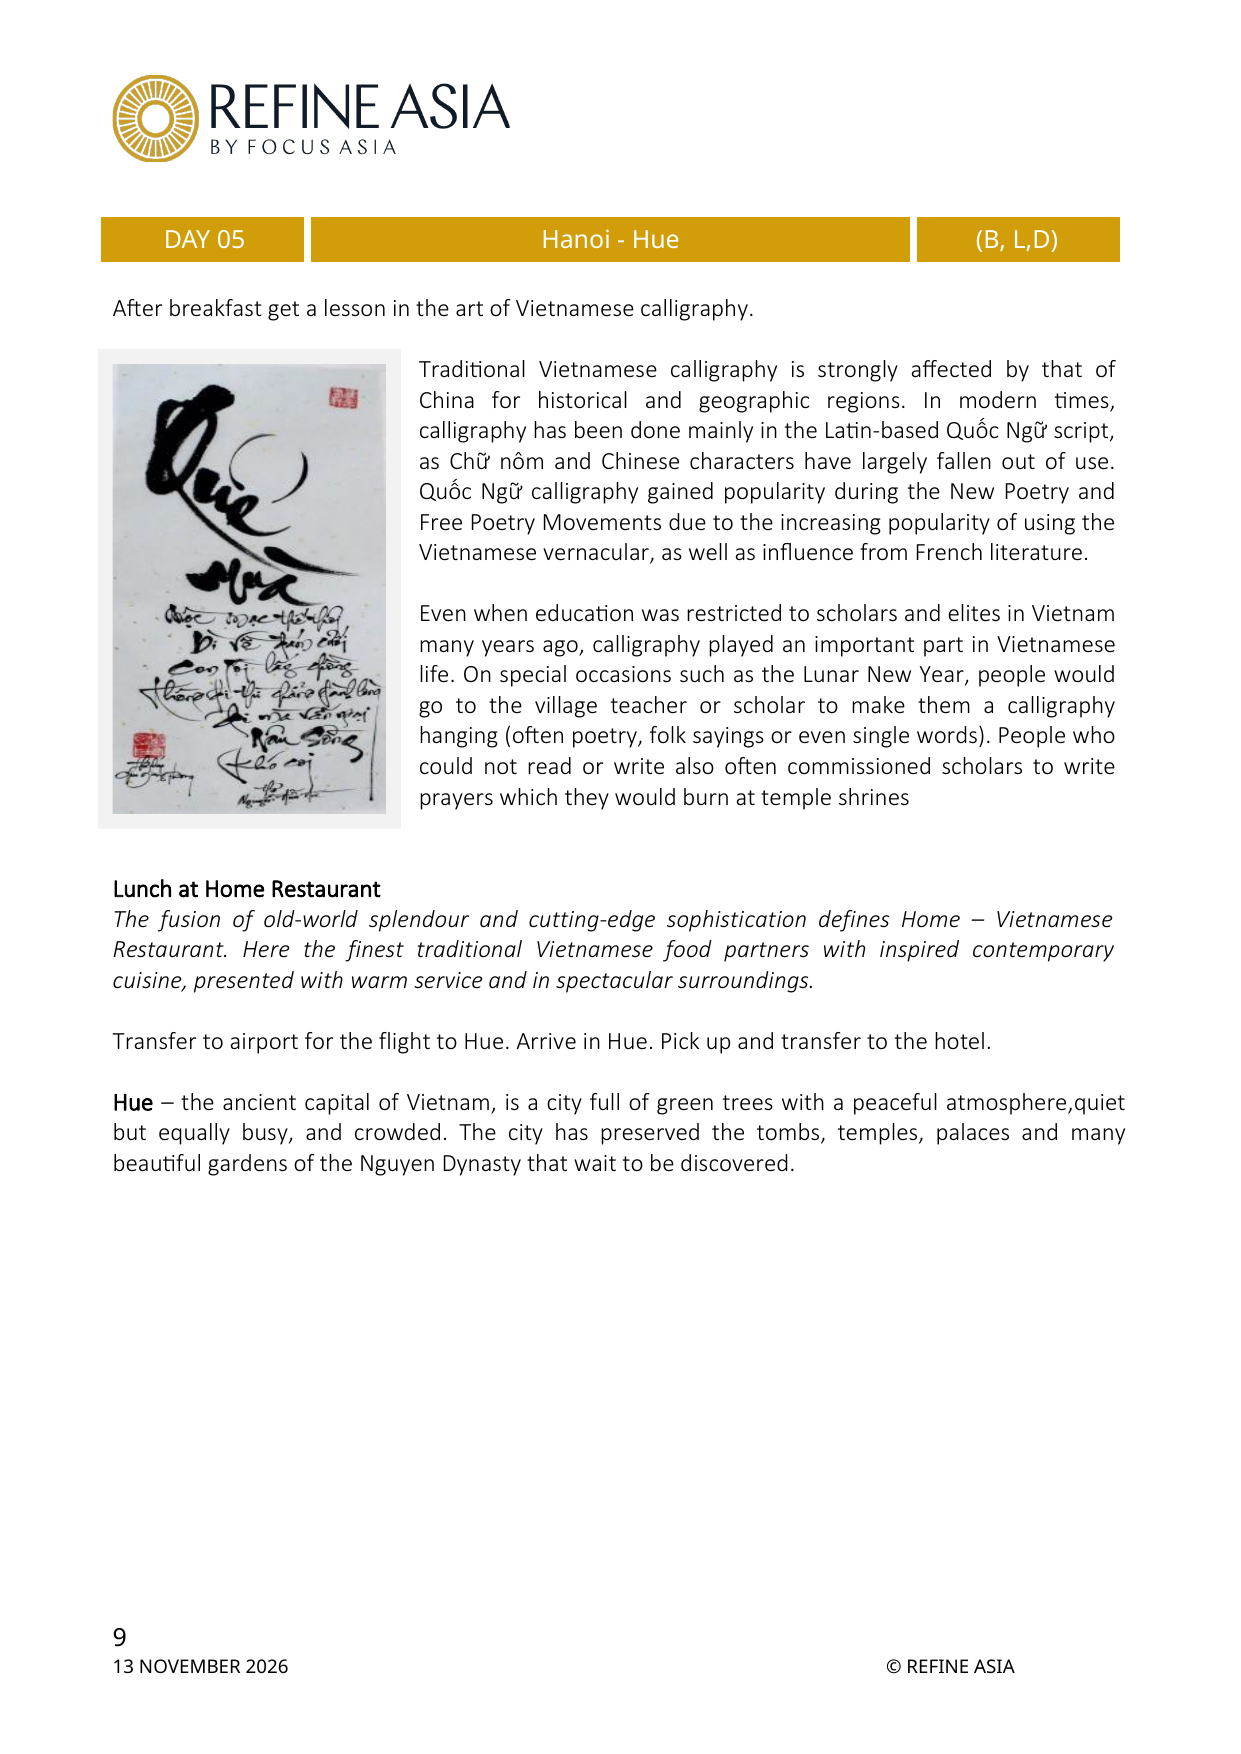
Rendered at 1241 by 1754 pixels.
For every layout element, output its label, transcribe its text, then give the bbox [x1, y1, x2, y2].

table_header (B, L,D) [917, 217, 1120, 262]
text Lunch at Home Restaurant [112, 872, 1128, 903]
picture [112, 364, 386, 814]
text Traditional Vietnamese calligraphy is strongly affected by that of China for historical and geographic regions. In modern times, calligraphy has been done mainly in the Latin-based Quốc Ngữ script, as Chữ nôm and Chinese characters have largely fallen out of use. Quốc Ngữ calligraphy gained popularity during the New Poetry and Free Poetry Movements due to the increasing popularity of using the Vietnamese vernacular, as well as influence from French literature. [401, 353, 1116, 567]
text Even when education was restricted to scholars and elites in Vietnam many years ago, calligraphy played an important part in Vietnamese life. On special occasions such as the Lunar New Year, people would go to the village teacher or scholar to make them a calligraphy hanging (often poetry, folk sayings or even single words). People who could not read or write also often commissioned scholars to write prayers which they would burn at temple shrines [401, 598, 1116, 811]
text Transfer to airport for the flight to Hue. Arrive in Hue. Pick up and transfer to the hotel. [112, 1025, 1016, 1055]
table_header [98, 349, 401, 829]
text After breakfast get a lesson in the art of Vietnamese calligraphy. [112, 292, 1116, 323]
table_header Hanoi - Hue [311, 217, 910, 262]
text The fusion of old-world splendour and cutting-edge sophistication defines Home – Vietnamese Restaurant. Here the finest traditional Vietnamese food partners with inspired contemporary cuisine, presented with warm service and in spectacular surroundings. [112, 903, 1116, 994]
subtitle Hue – the ancient capital of Vietnam, is a city full of green trees with a peaceful atmosphere,quiet but equally busy, and crowded. The city has preserved the tombs, temples, palaces and many beautiful gardens of the Nguyen Dynasty that wait to be discovered. [112, 1086, 1128, 1177]
table_header DAY 05 [101, 217, 304, 262]
